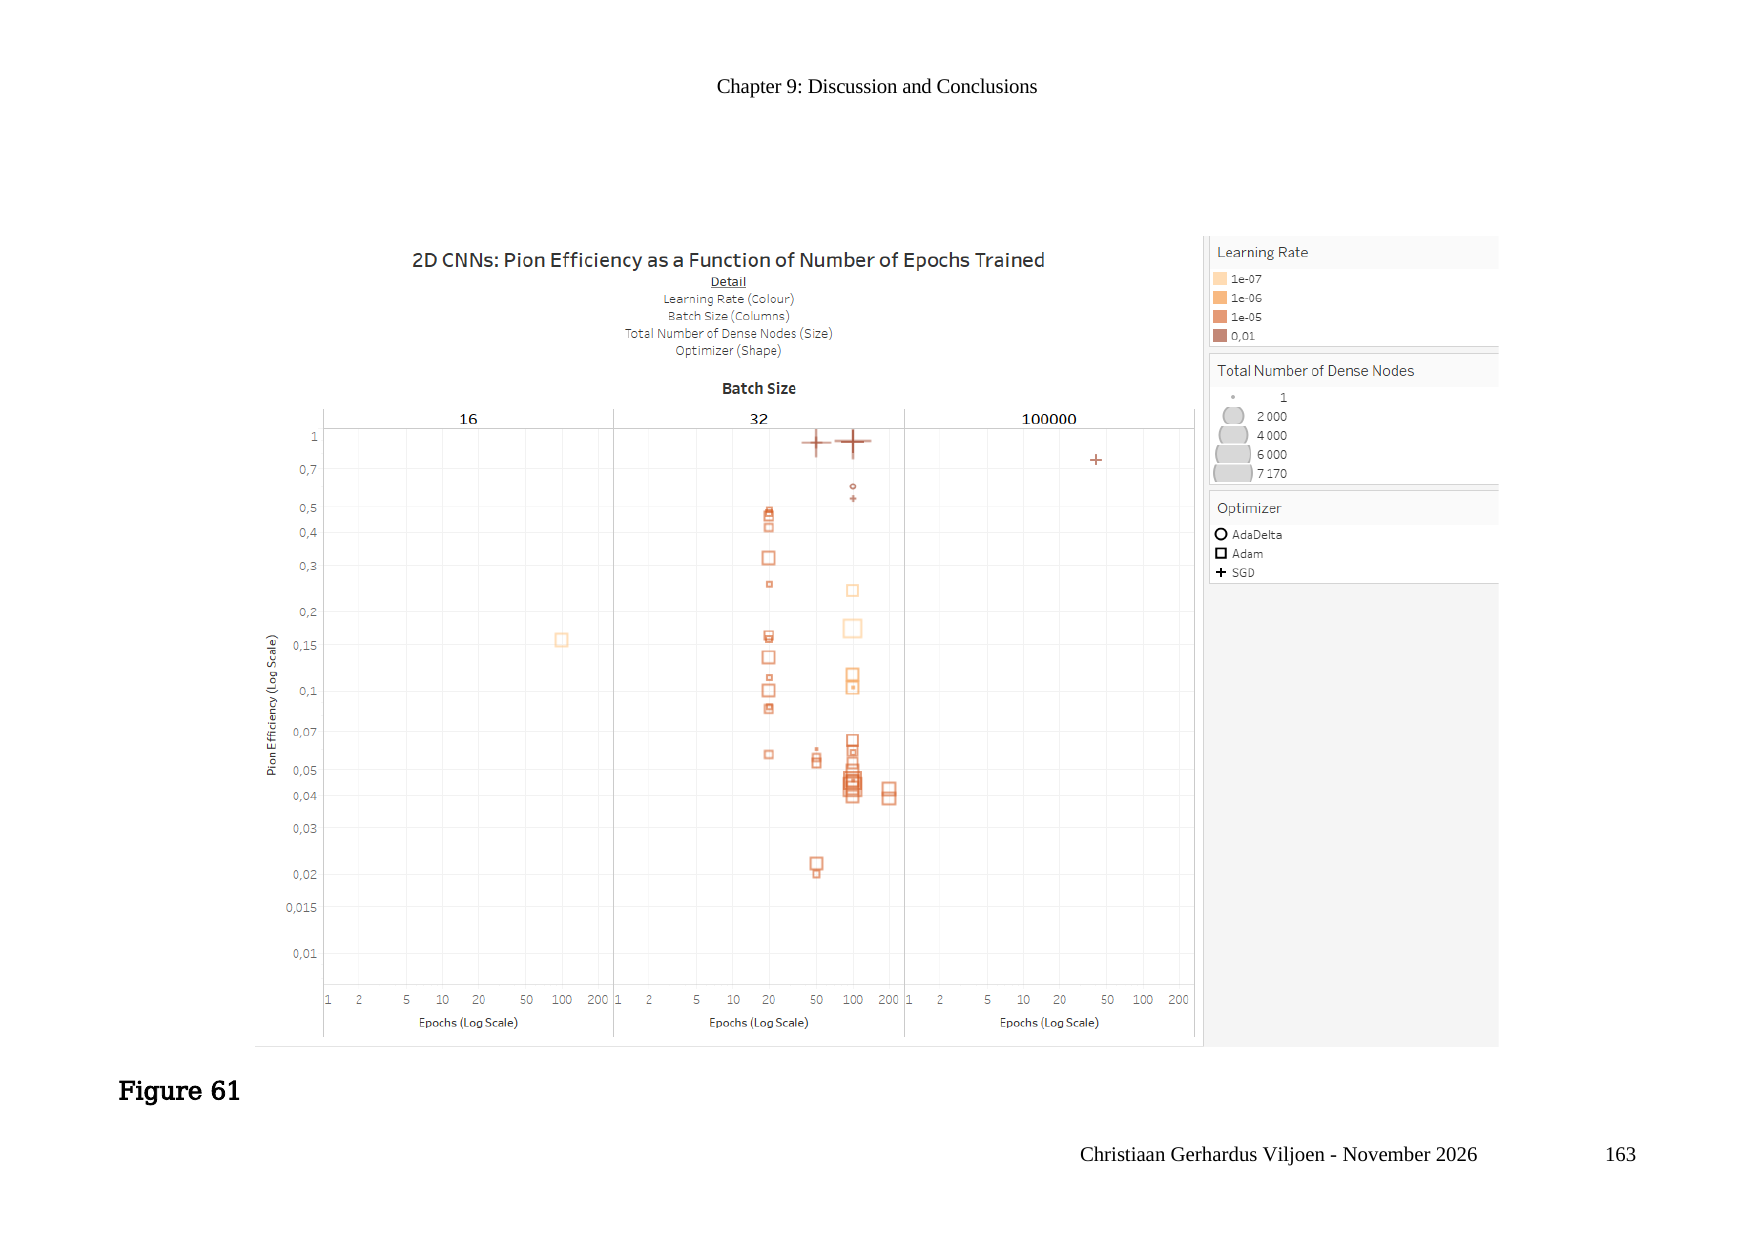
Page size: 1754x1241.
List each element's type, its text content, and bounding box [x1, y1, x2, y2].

picture [255, 236, 1499, 1047]
